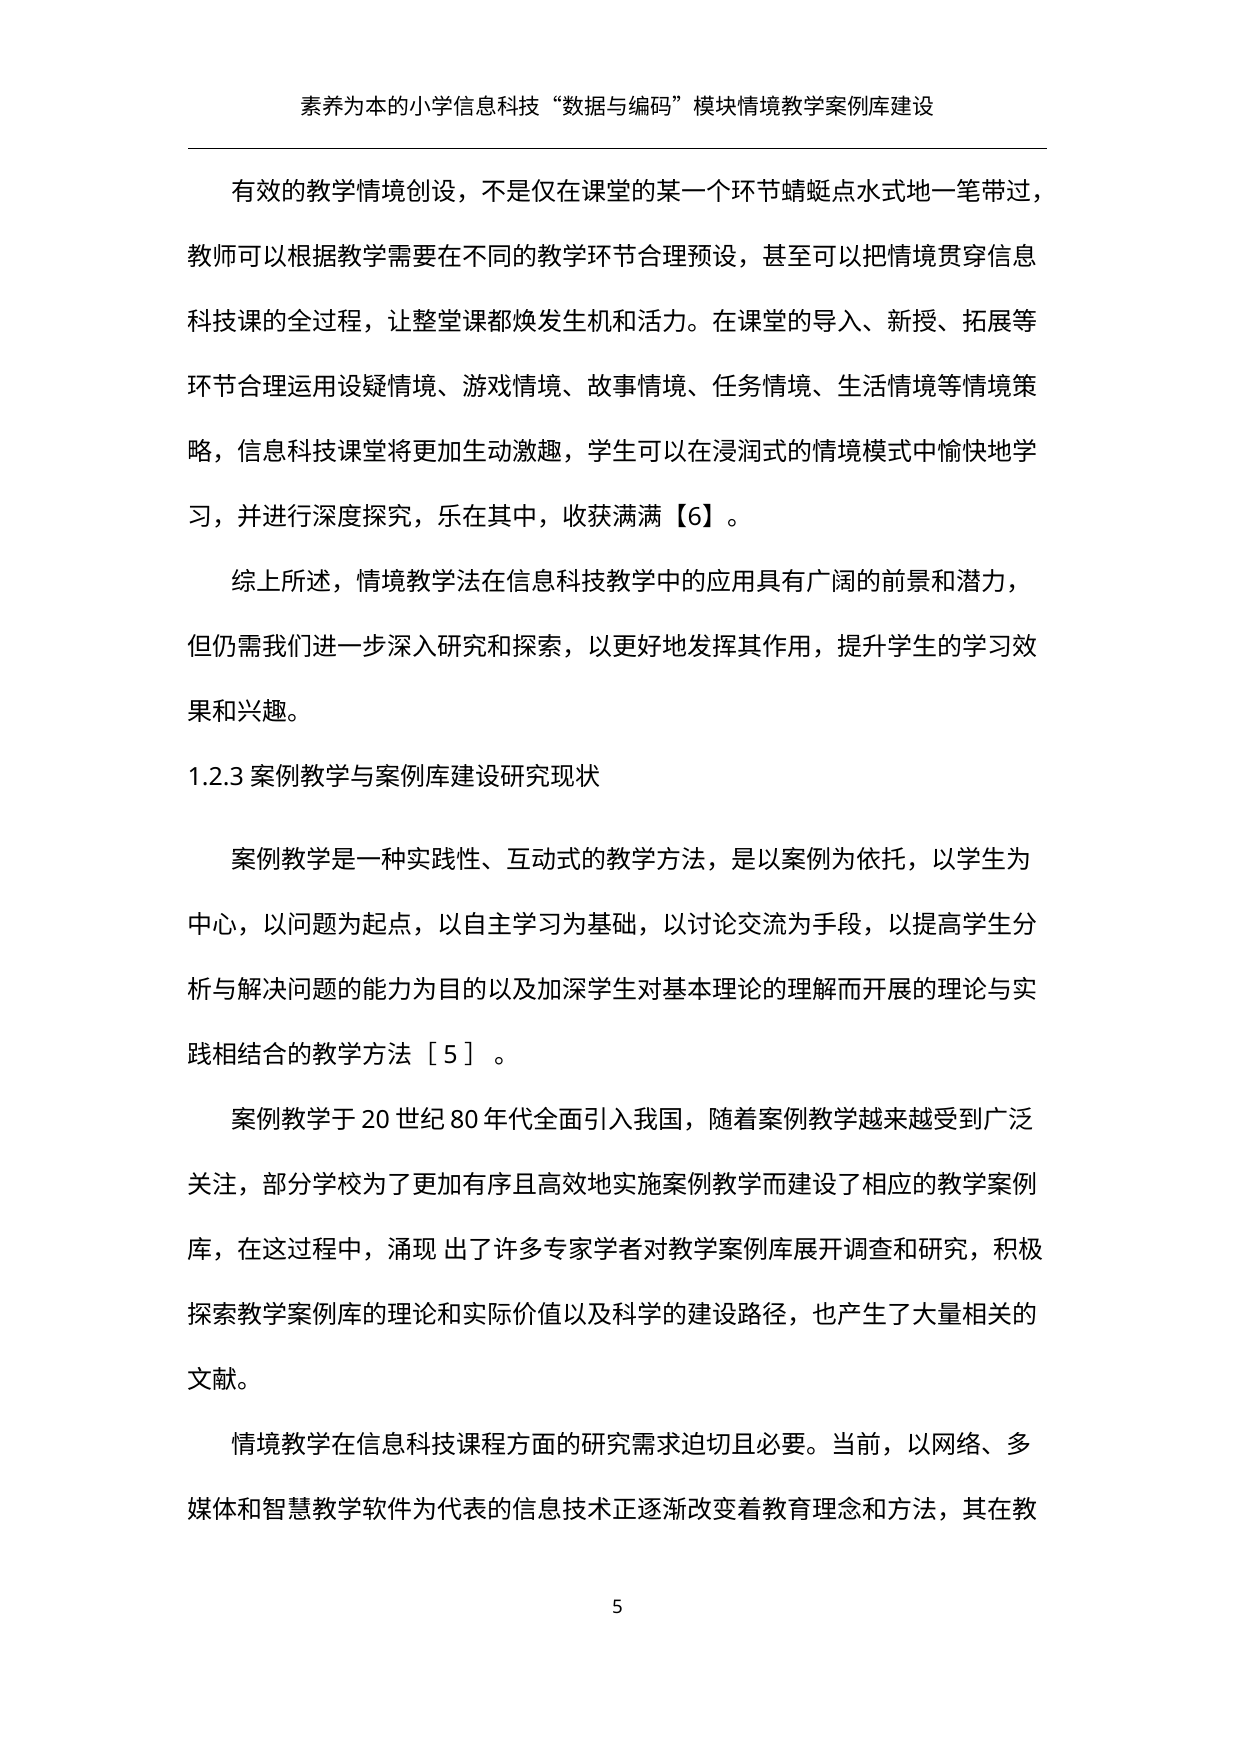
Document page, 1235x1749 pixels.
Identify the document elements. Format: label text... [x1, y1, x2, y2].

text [187, 1410, 1047, 1540]
text 案例教学于20世纪80年代全面引入我国，随着案例教学越来越受到广泛关注，部分学校为了更加有序且高效地实施案例教学而建设了相应的教学案例库，在这过程中，涌现 出了许多专家学者对教学案例库展开调查和研究，积极探索教学案例库的理论和实际价值以及科学的建设路径，也产生了大量相关的文献。 [187, 1085, 1047, 1410]
text 有效的教学情境创设，不是仅在课堂的某一个环节蜻蜓点水式地一笔带过，教师可以根据教学需要在不同的教学环节合理预设，甚至可以把情境贯穿信息科技课的全过程，让整堂课都焕发生机和活力。在课堂的导入、新授、拓展等环节合理运用设疑情境、游戏情境、故事情境、任务情境、生活情境等情境策略，信息科技课堂将更加生动激趣，学生可以在浸润式的情境模式中愉快地学习，并进行深度探究，乐在其中，收获满满【6】。 [187, 157, 1047, 547]
text 综上所述，情境教学法在信息科技教学中的应用具有广阔的前景和潜力，但仍需我们进一步深入研究和探索，以更好地发挥其作用，提升学生的学习效果和兴趣。 [187, 547, 1047, 742]
subtitle 案例教学与案例库建设研究现状 [187, 742, 1047, 807]
text 案例教学是一种实践性、互动式的教学方法，是以案例为依托，以学生为中心，以问题为起点，以自主学习为基础，以讨论交流为手段，以提高学生分析与解决问题的能力为目的以及加深学生对基本理论的理解而开展的理论与实践相结合的教学方法［ 5 ］ 。 [187, 825, 1047, 1085]
